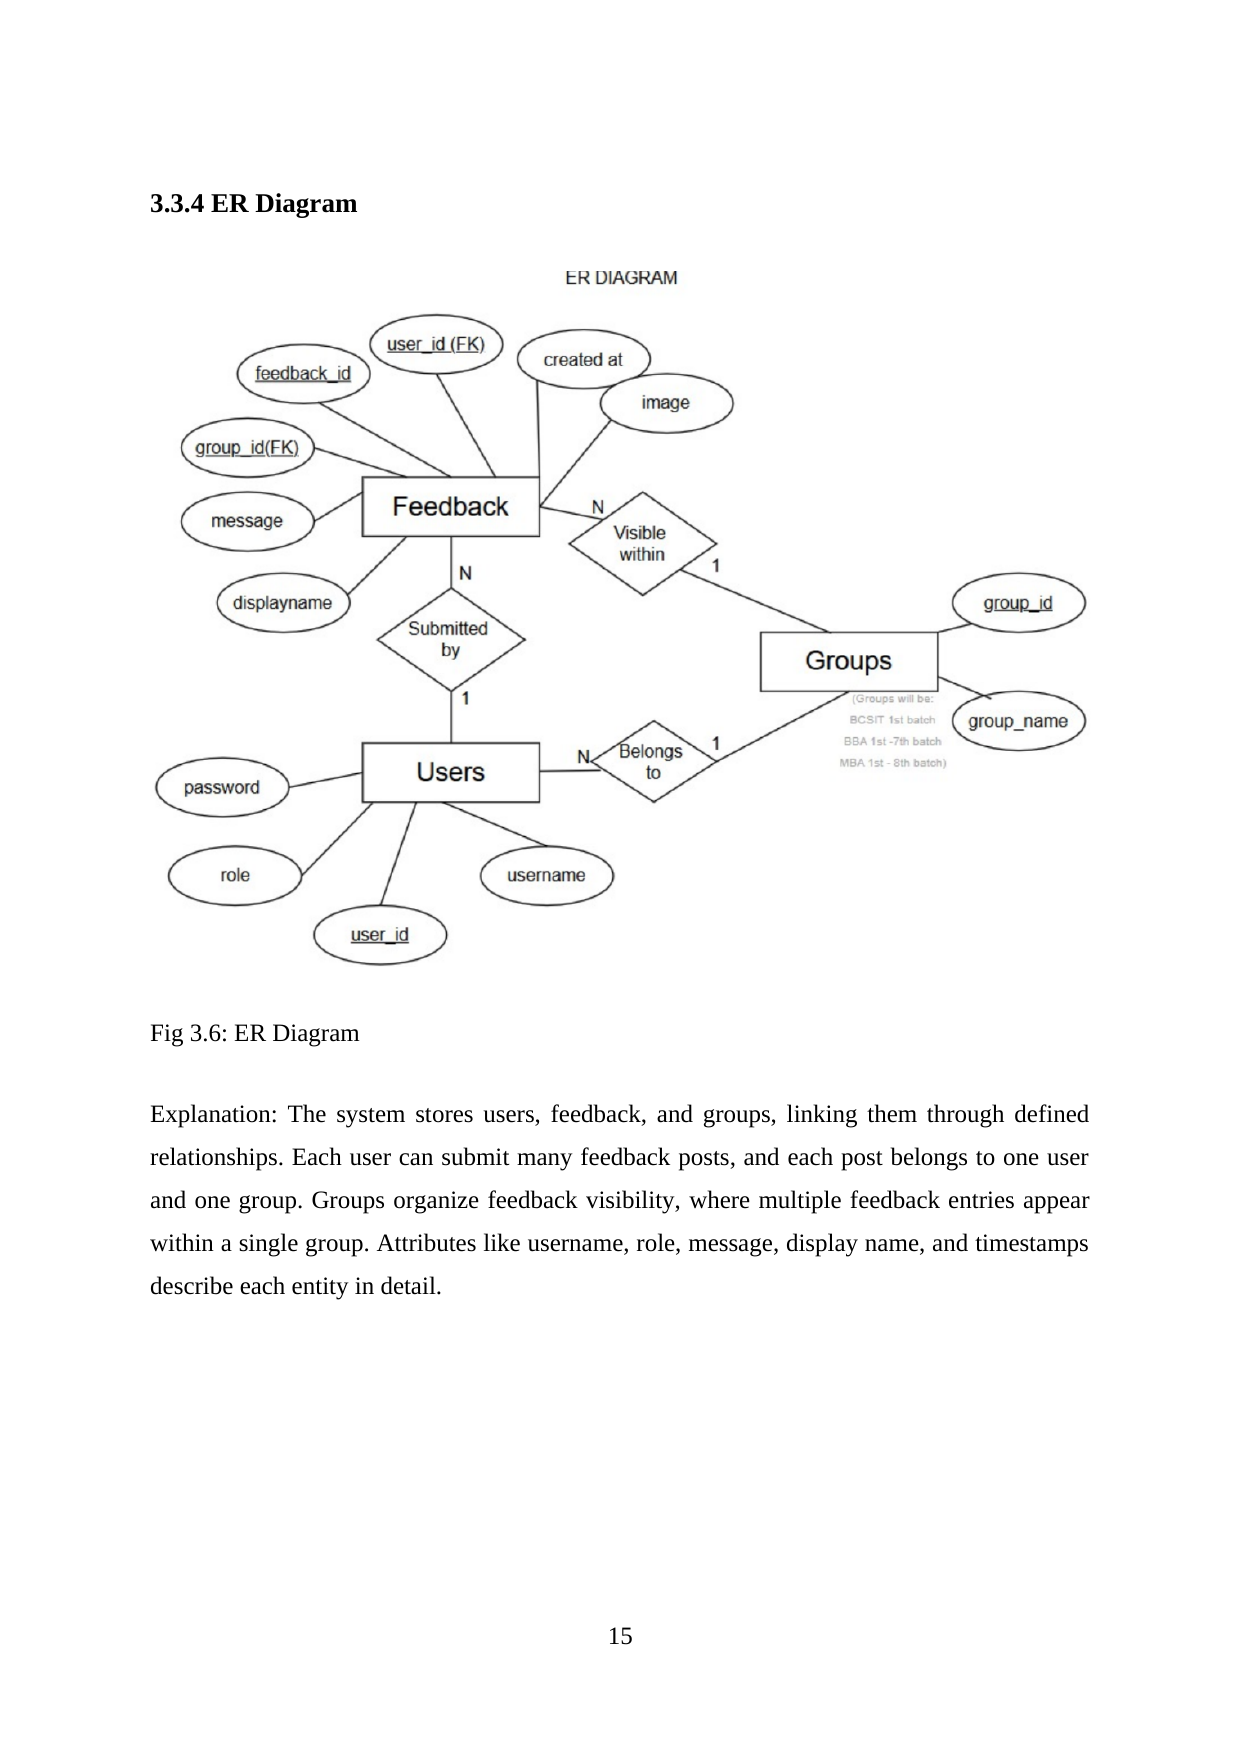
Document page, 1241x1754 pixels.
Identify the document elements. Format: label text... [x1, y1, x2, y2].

subtitle 3.3.4 ER Diagram [150, 187, 1090, 219]
text Explanation: The system stores users, feedback, and groups, linking them through defined relationships. Each user can submit many feedback posts, and each post belongs to one user and one group. Groups organize feedback visibility, where multiple feedback entries appear within a single group. Attributes like username, role, message, display name, and timestamps describe each entity in detail. [150, 1099, 1090, 1300]
text Fig 3.6: ER Diagram [150, 1018, 1090, 1047]
picture [150, 271, 1091, 967]
